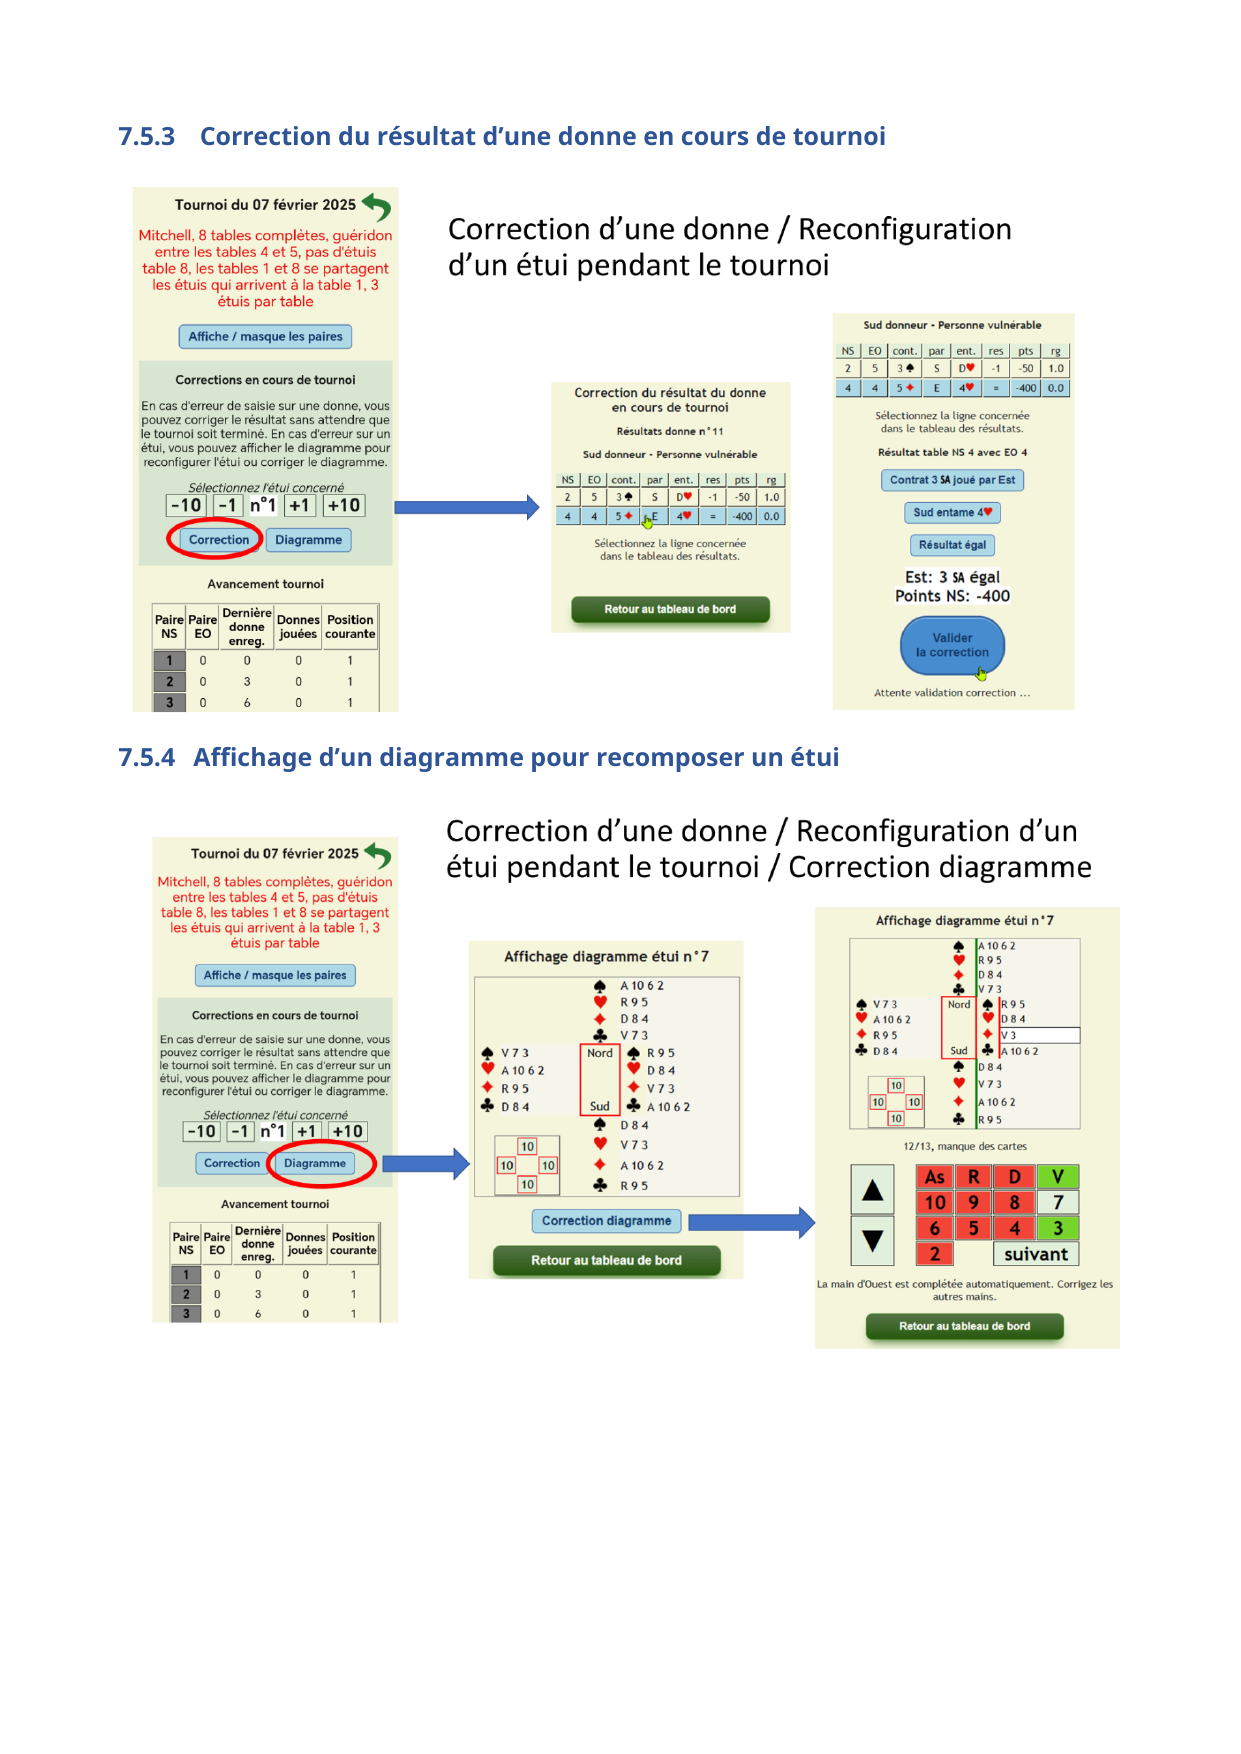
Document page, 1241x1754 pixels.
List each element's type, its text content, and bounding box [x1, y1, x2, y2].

subtitle Affichage d’un diagramme pour recomposer un étui [118, 740, 1122, 774]
picture [120, 786, 1121, 1349]
subtitle Correction du résultat d’une donne en cours de tournoi [118, 118, 1122, 152]
picture [120, 164, 1121, 728]
